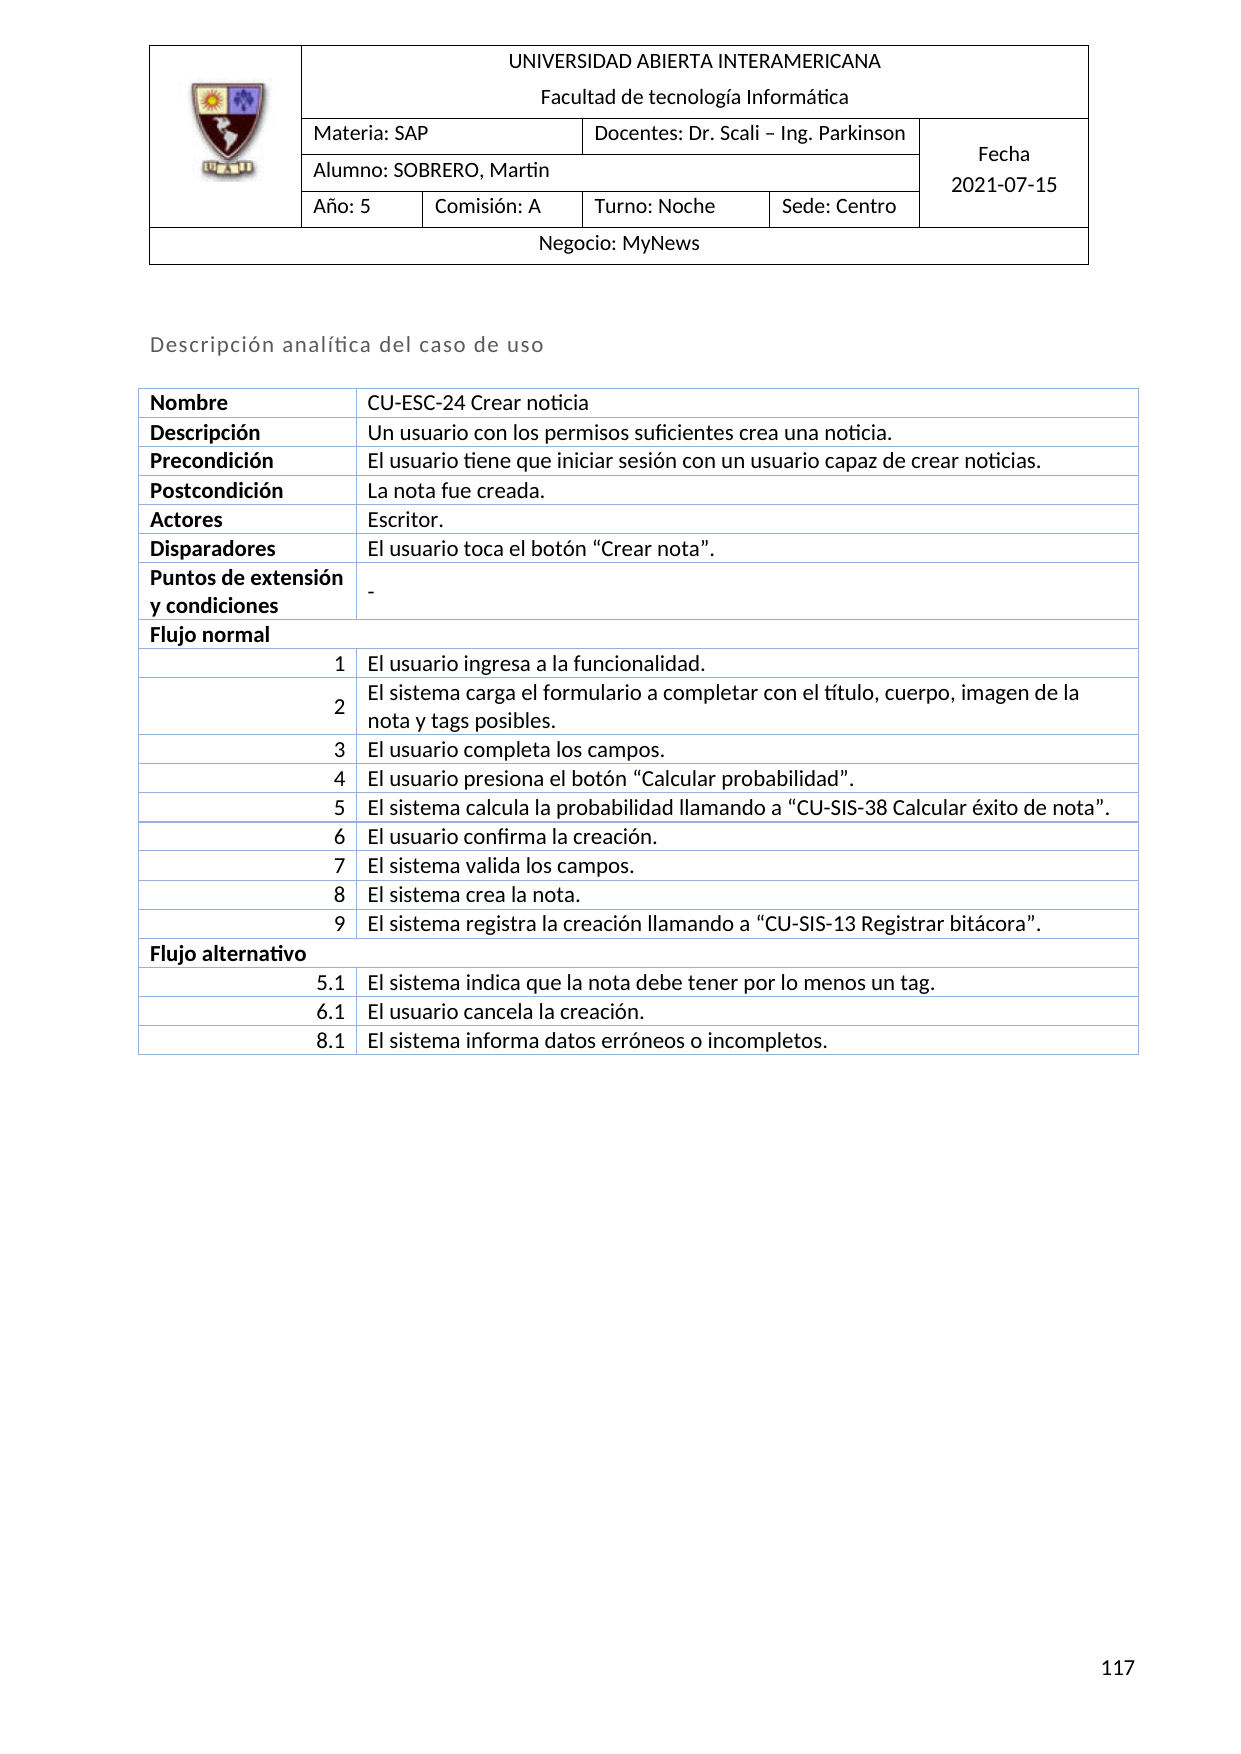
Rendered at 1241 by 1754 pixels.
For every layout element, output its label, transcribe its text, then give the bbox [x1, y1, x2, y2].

table_cell El usuario cancela la creación. [357, 997, 1138, 1025]
table_cell 7 [139, 851, 356, 879]
table_header CU-ESC-24 Crear noticia [357, 389, 1138, 417]
table_cell El sistema informa datos erróneos o incompletos. [357, 1026, 1138, 1054]
table_cell El sistema valida los campos. [357, 851, 1138, 879]
table_cell El usuario completa los campos. [357, 735, 1138, 763]
table_cell El sistema calcula la probabilidad llamando a “CU-SIS-38 Calcular éxito de nota”. [357, 793, 1138, 821]
table_cell El sistema crea la nota. [357, 881, 1138, 908]
table_cell 5.1 [139, 968, 356, 996]
table_cell El sistema indica que la nota debe tener por lo menos un tag. [357, 968, 1138, 996]
table_cell El usuario toca el botón “Crear nota”. [357, 534, 1138, 562]
table_cell El usuario tiene que iniciar sesión con un usuario capaz de crear noticias. [357, 447, 1138, 475]
table_cell Escritor. [357, 505, 1138, 533]
table_cell 4 [139, 764, 356, 792]
table_cell El usuario confirma la creación. [357, 823, 1138, 850]
table_cell - [357, 563, 1138, 619]
table_cell 1 [139, 649, 356, 677]
table_cell 2 [139, 678, 356, 734]
table_cell El sistema registra la creación llamando a “CU-SIS-13 Registrar bitácora”. [357, 910, 1138, 938]
table_cell Precondición [139, 447, 356, 475]
table_cell Flujo normal [139, 620, 1138, 648]
table_header Nombre [139, 389, 356, 417]
subtitle Descripción analítica del caso de uso [150, 330, 1135, 358]
picture [177, 74, 278, 187]
table_cell 6.1 [139, 997, 356, 1025]
table_cell 8.1 [139, 1026, 356, 1054]
table_cell Actores [139, 505, 356, 533]
table_cell Flujo alternativo [139, 939, 1138, 967]
table_cell 9 [139, 910, 356, 938]
table_cell La nota fue creada. [357, 476, 1138, 504]
table_cell 3 [139, 735, 356, 763]
table_cell Puntos de extensión y condiciones [139, 563, 356, 619]
table_cell Descripción [139, 418, 356, 446]
table_cell El usuario presiona el botón “Calcular probabilidad”. [357, 764, 1138, 792]
table_cell 8 [139, 881, 356, 908]
table_cell Postcondición [139, 476, 356, 504]
table_cell El sistema carga el formulario a completar con el título, cuerpo, imagen de la nota y tags posibles. [357, 678, 1138, 734]
table_cell El usuario ingresa a la funcionalidad. [357, 649, 1138, 677]
table_cell Disparadores [139, 534, 356, 562]
table_cell 6 [139, 823, 356, 850]
table_cell Un usuario con los permisos suficientes crea una noticia. [357, 418, 1138, 446]
table_cell 5 [139, 793, 356, 821]
